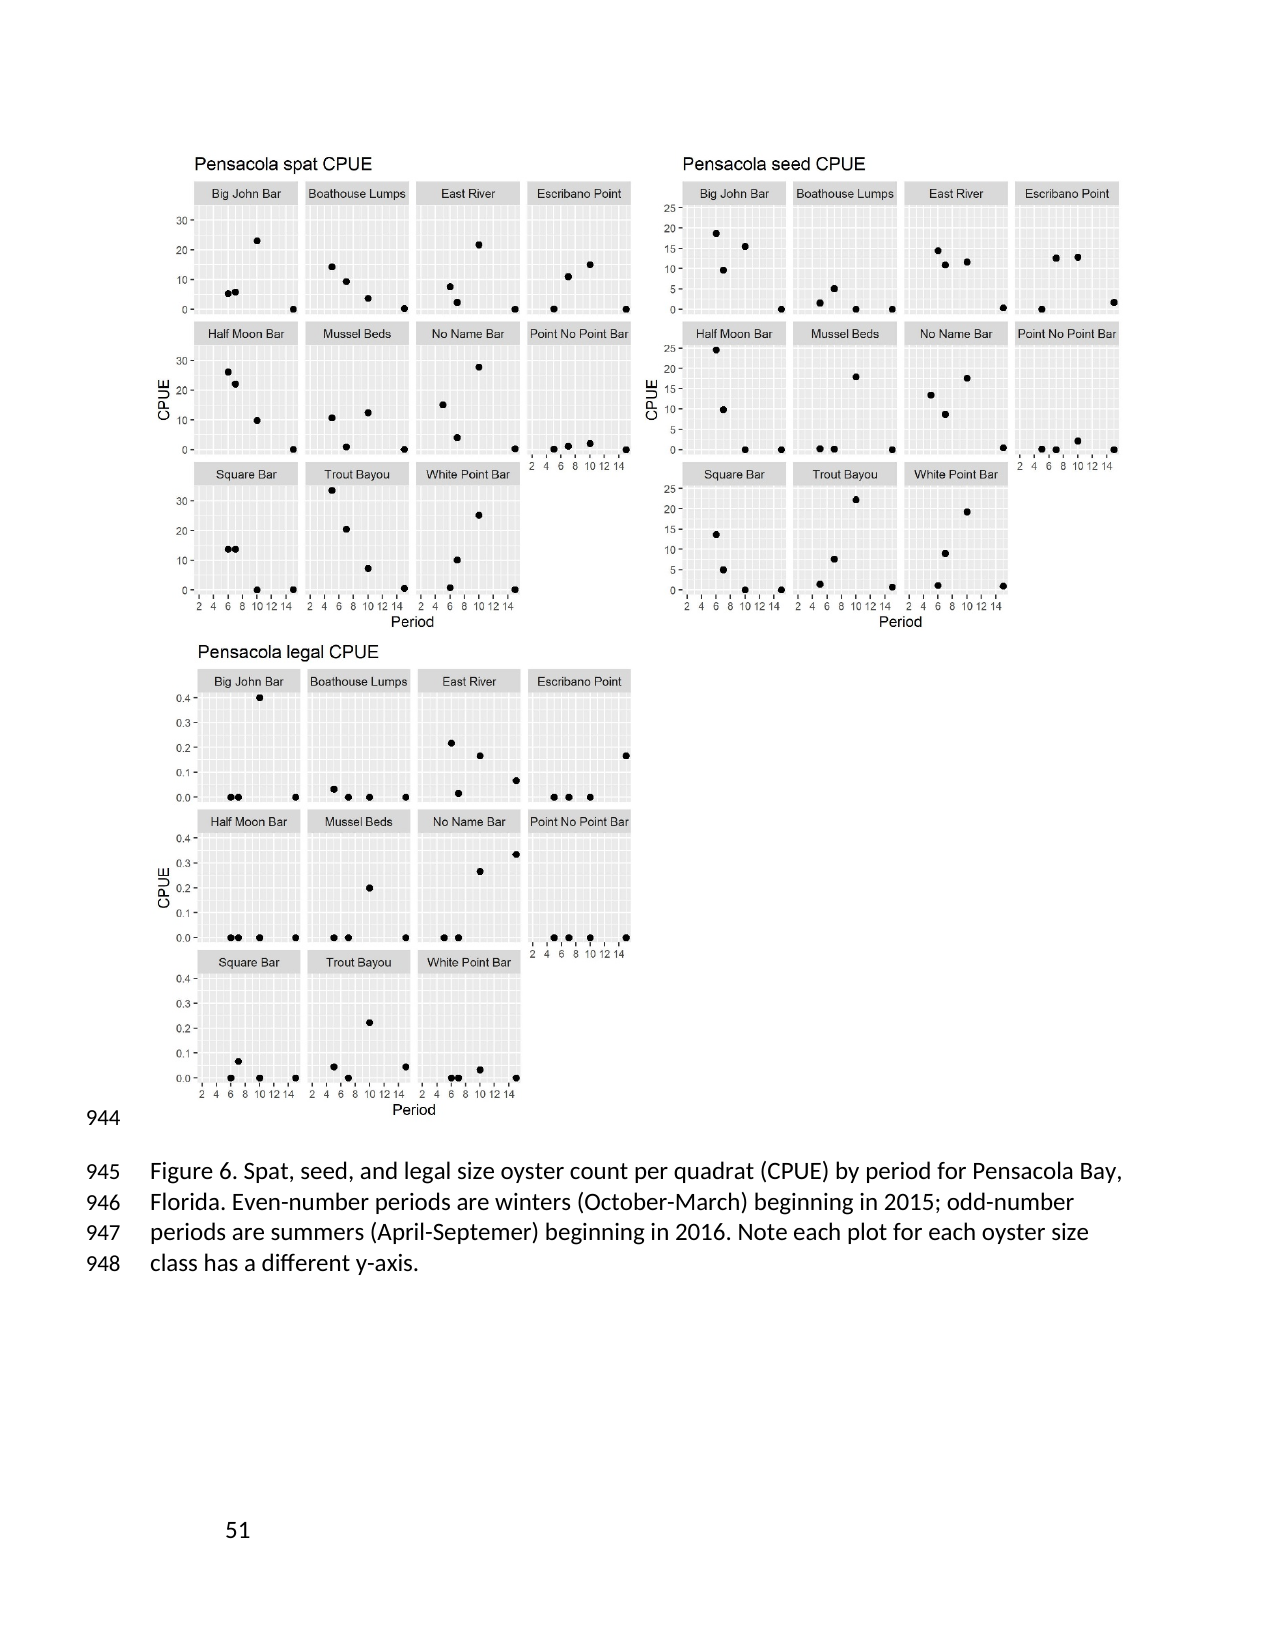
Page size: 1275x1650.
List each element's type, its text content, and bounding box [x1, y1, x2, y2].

text Figure 6. Spat, seed, and legal size oyster count per quadrat (CPUE) by period for Pensacola Bay, Florida. Even-number periods are winters (October-March) beginning in 2015; odd-number periods are summers (April-Septemer) beginning in 2016. Note each plot for each oyster size class has a different y-axis. [150, 1156, 1125, 1278]
picture [150, 150, 1125, 1125]
